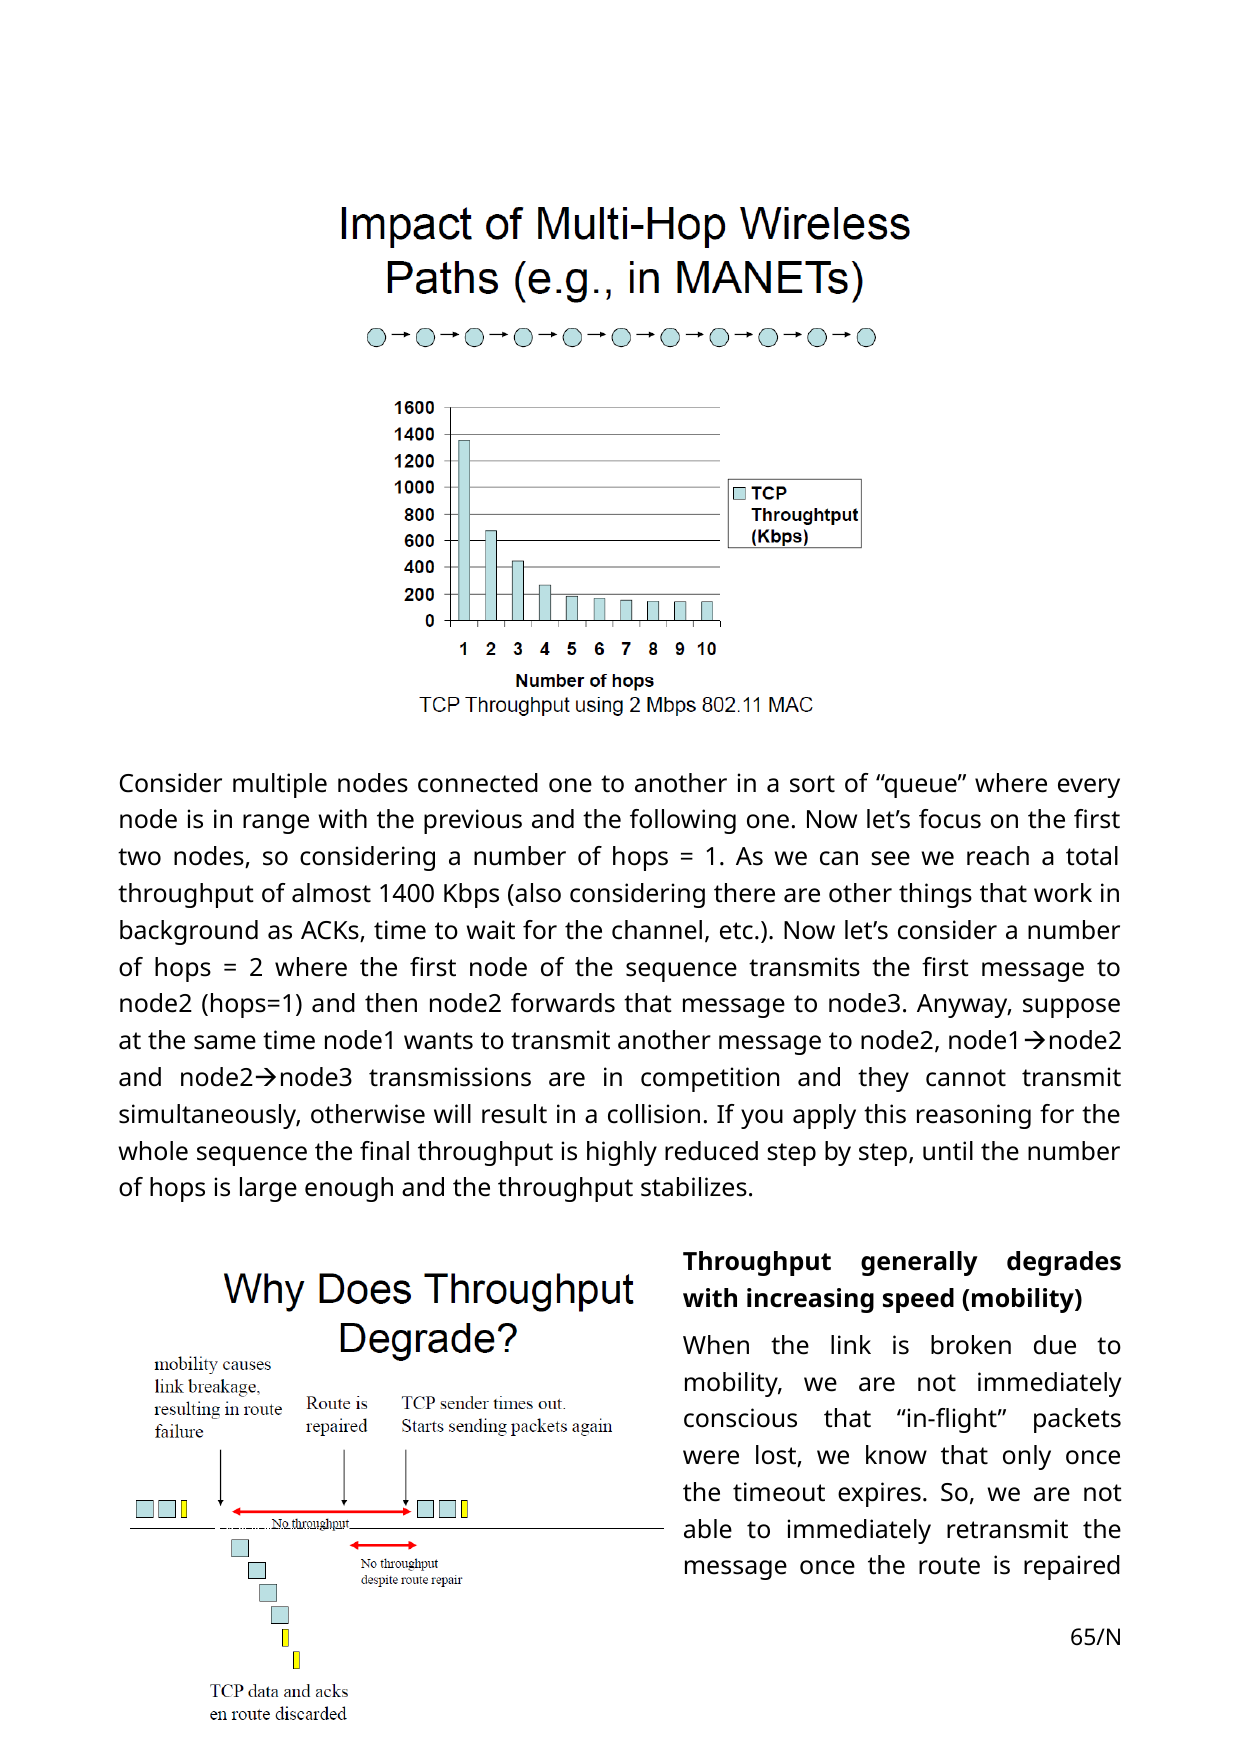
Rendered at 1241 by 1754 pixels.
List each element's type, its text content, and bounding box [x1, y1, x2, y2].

picture [118, 1247, 664, 1737]
text Throughput generally degrades with increasing speed (mobility) [118, 1243, 1122, 1314]
picture [318, 184, 923, 727]
text Consider multiple nodes connected one to another in a sort of “queue” where every node is in range with the previous and the following one. Now let’s focus on the first two nodes, so considering a number of hops = 1. As we can see we reach a total throughput of almost 1400 Kbps (also considering there are other things that work in background as ACKs, time to wait for the channel, etc.). Now let’s consider a number of hops = 2 where the first node of the sequence transmits the first message to node2 (hops=1) and then node2 forwards that message to node3. Anyway, suppose at the same time node1 wants to transmit another message to node2, node1node2 and node2node3 transmissions are in competition and they cannot transmit simultaneously, otherwise will result in a collision. If you apply this reasoning for the whole sequence the final throughput is highly reduced step by step, until the number of hops is large enough and the throughput stabilizes. [118, 765, 1122, 1204]
